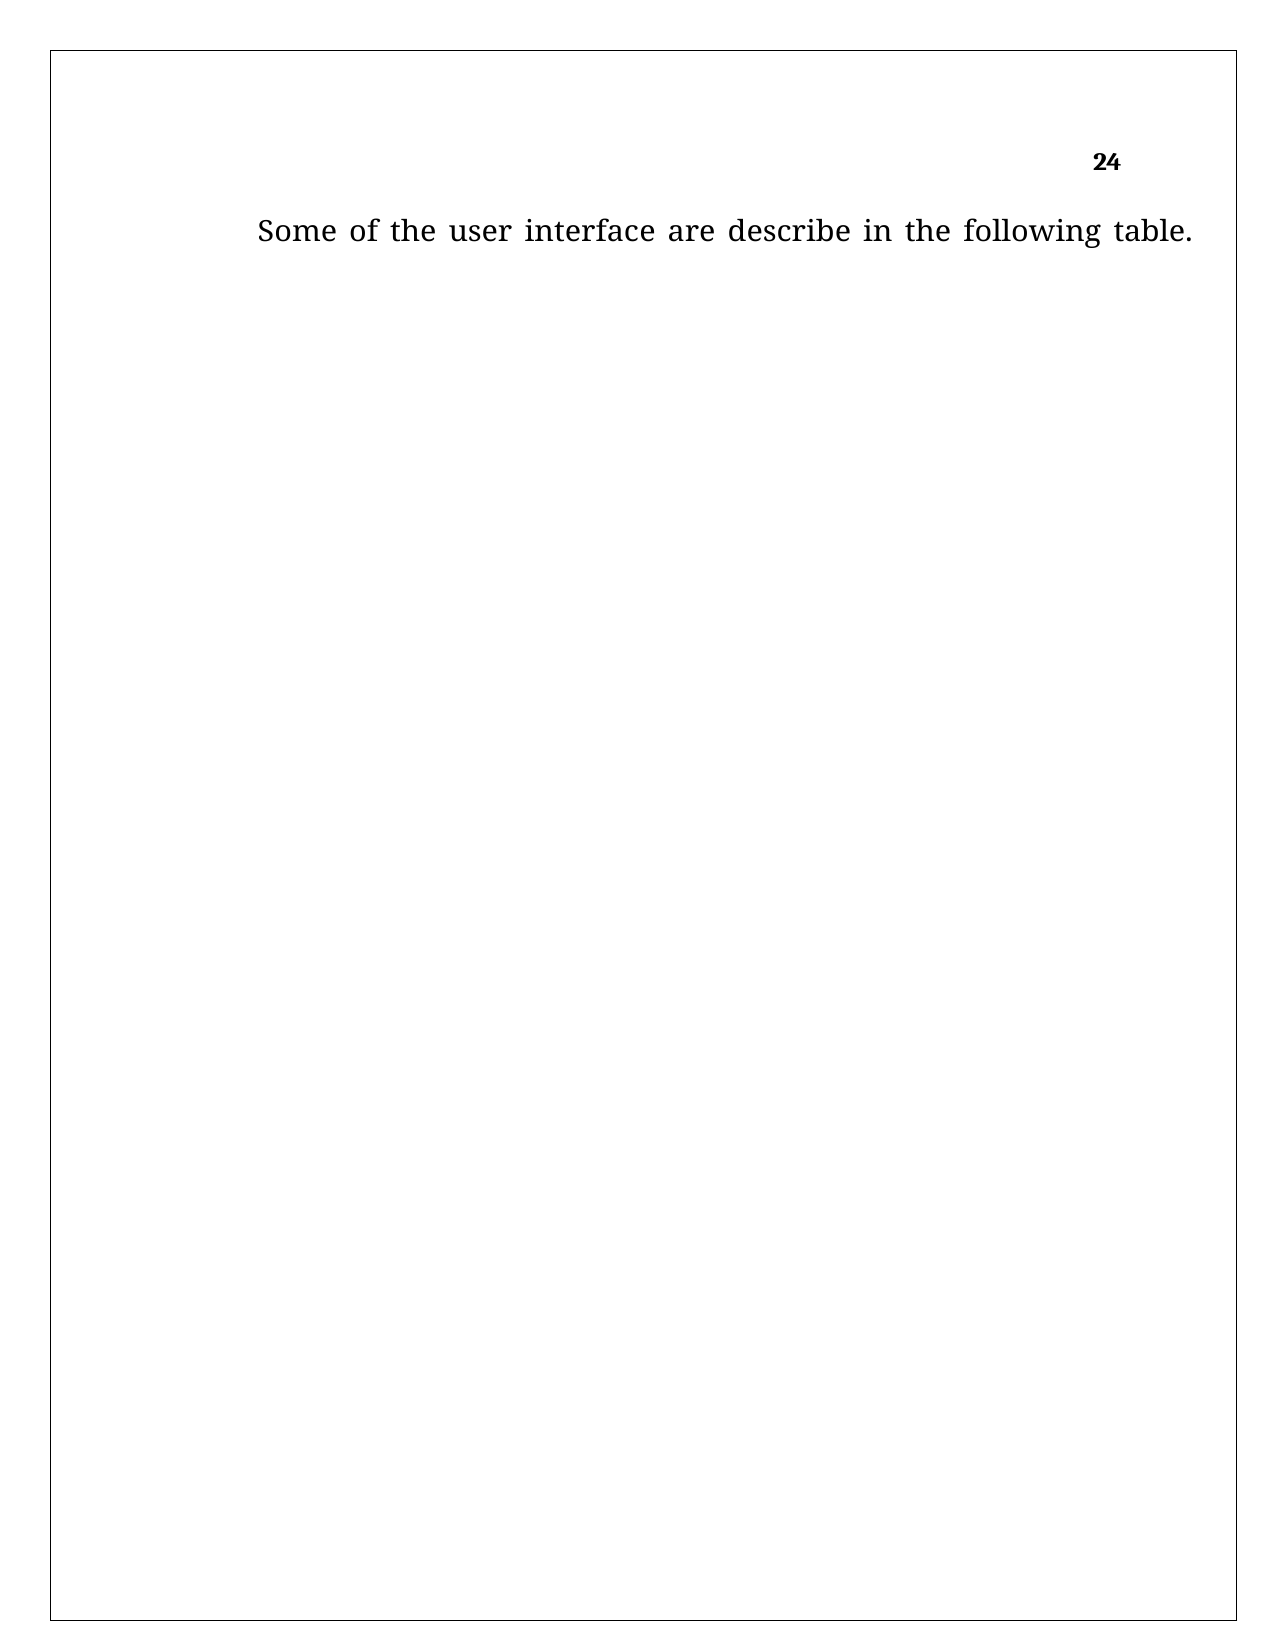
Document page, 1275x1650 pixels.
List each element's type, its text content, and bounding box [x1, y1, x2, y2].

text Some of the user interface are describe in the following table. [257, 211, 1236, 250]
